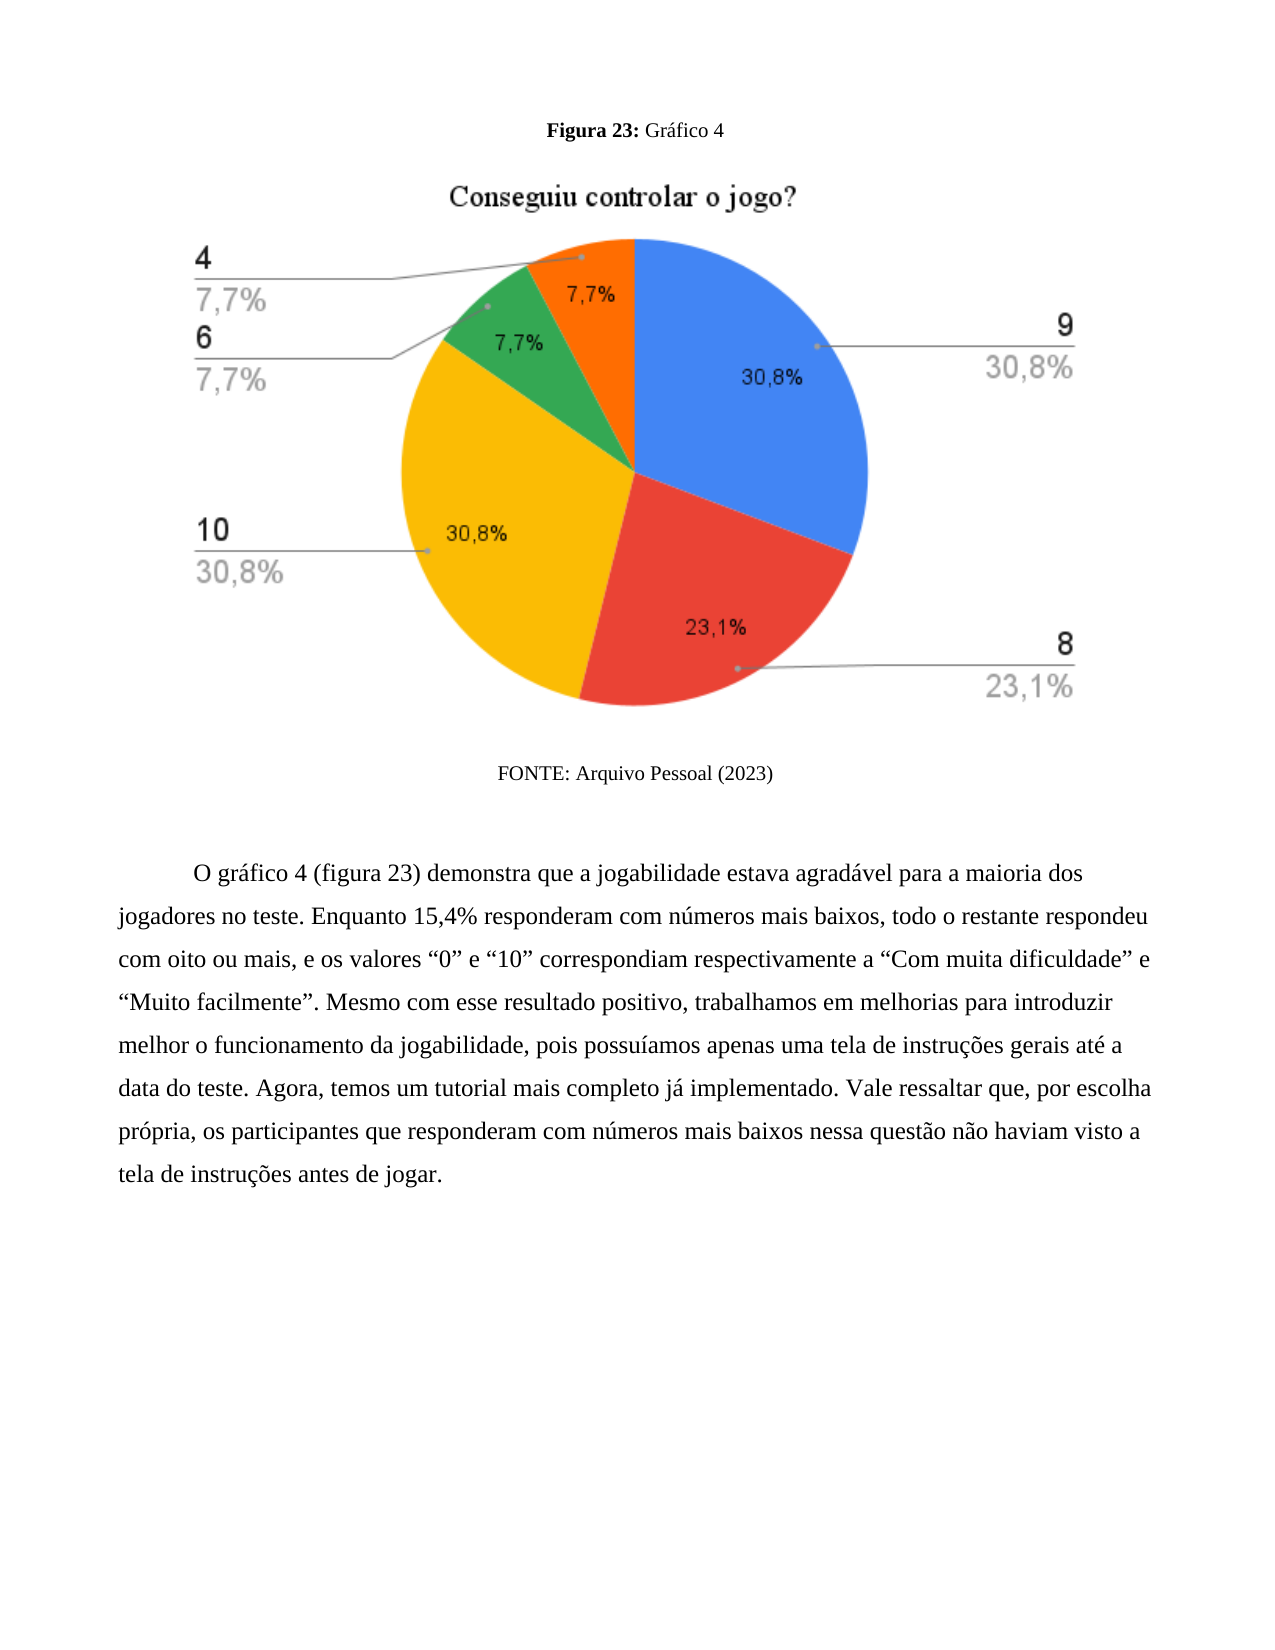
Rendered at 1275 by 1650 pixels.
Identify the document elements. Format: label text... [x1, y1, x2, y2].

text O gráfico 4 (figura 23) demonstra que a jogabilidade estava agradável para a maioria dos jogadores no teste. Enquanto 15,4% responderam com números mais baixos, todo o restante respondeu com oito ou mais, e os valores “0” e “10” correspondiam respectivamente a “Com muita dificuldade” e “Muito facilmente”. Mesmo com esse resultado positivo, trabalhamos em melhorias para introduzir melhor o funcionamento da jogabilidade, pois possuíamos apenas uma tela de instruções gerais até a data do teste. Agora, temos um tutorial mais completo já implementado. Vale ressaltar que, por escolha própria, os participantes que responderam com números mais baixos nessa questão não haviam visto a tela de instruções antes de jogar. [118, 858, 1152, 1188]
text FONTE: Arquivo Pessoal (2023) [118, 761, 1152, 784]
picture [166, 155, 1104, 735]
